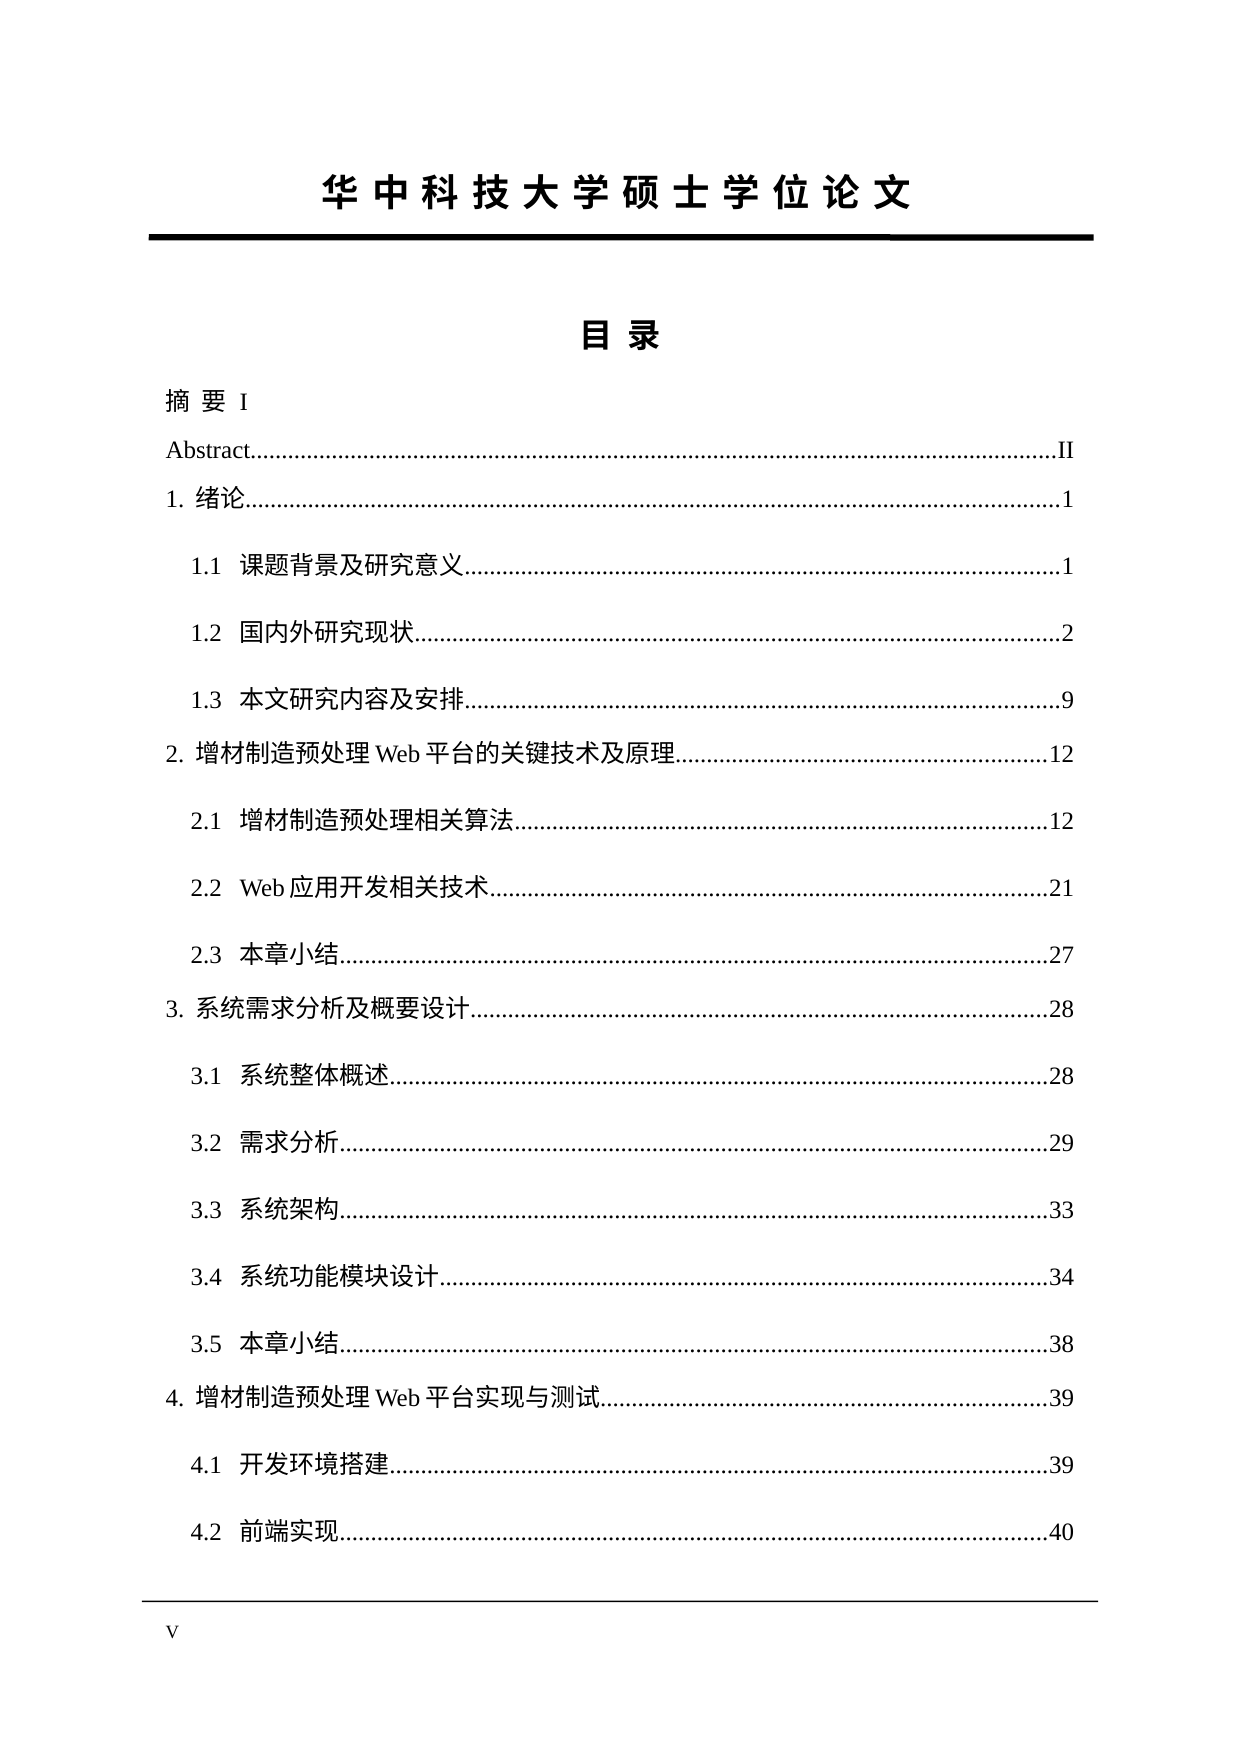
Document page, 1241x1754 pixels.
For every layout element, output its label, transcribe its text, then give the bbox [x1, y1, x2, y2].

text 2.2 Web应用开发相关技术 21 [190, 867, 1075, 904]
text 3.2 需求分析 29 [190, 1122, 1075, 1159]
text 3. 系统需求分析及概要设计 28 [165, 989, 1075, 1025]
text 3.3 系统架构 33 [190, 1189, 1075, 1226]
text 1. 绪论 1 [165, 479, 1075, 515]
text 4.1 开发环境搭建 39 [190, 1444, 1075, 1481]
text 1.3 本文研究内容及安排 9 [190, 679, 1075, 716]
text 2.3 本章小结 27 [190, 934, 1075, 971]
text 3.1 系统整体概述 28 [190, 1056, 1075, 1092]
text 2. 增材制造预处理Web平台的关键技术及原理 12 [165, 734, 1075, 770]
text 摘 要 I [165, 381, 1075, 417]
text 2.1 增材制造预处理相关算法 12 [190, 801, 1075, 837]
text 4. 增材制造预处理Web平台实现与测试 39 [165, 1377, 1075, 1414]
text 1.2 国内外研究现状 2 [190, 612, 1075, 649]
text 3.4 系统功能模块设计 34 [190, 1256, 1075, 1292]
text Abstract II [165, 436, 1075, 464]
text 4.2 前端实现 40 [190, 1511, 1075, 1547]
text 1.1 课题背景及研究意义 1 [190, 546, 1075, 582]
text 3.5 本章小结 38 [190, 1323, 1075, 1359]
text 目 录 [165, 309, 1075, 357]
